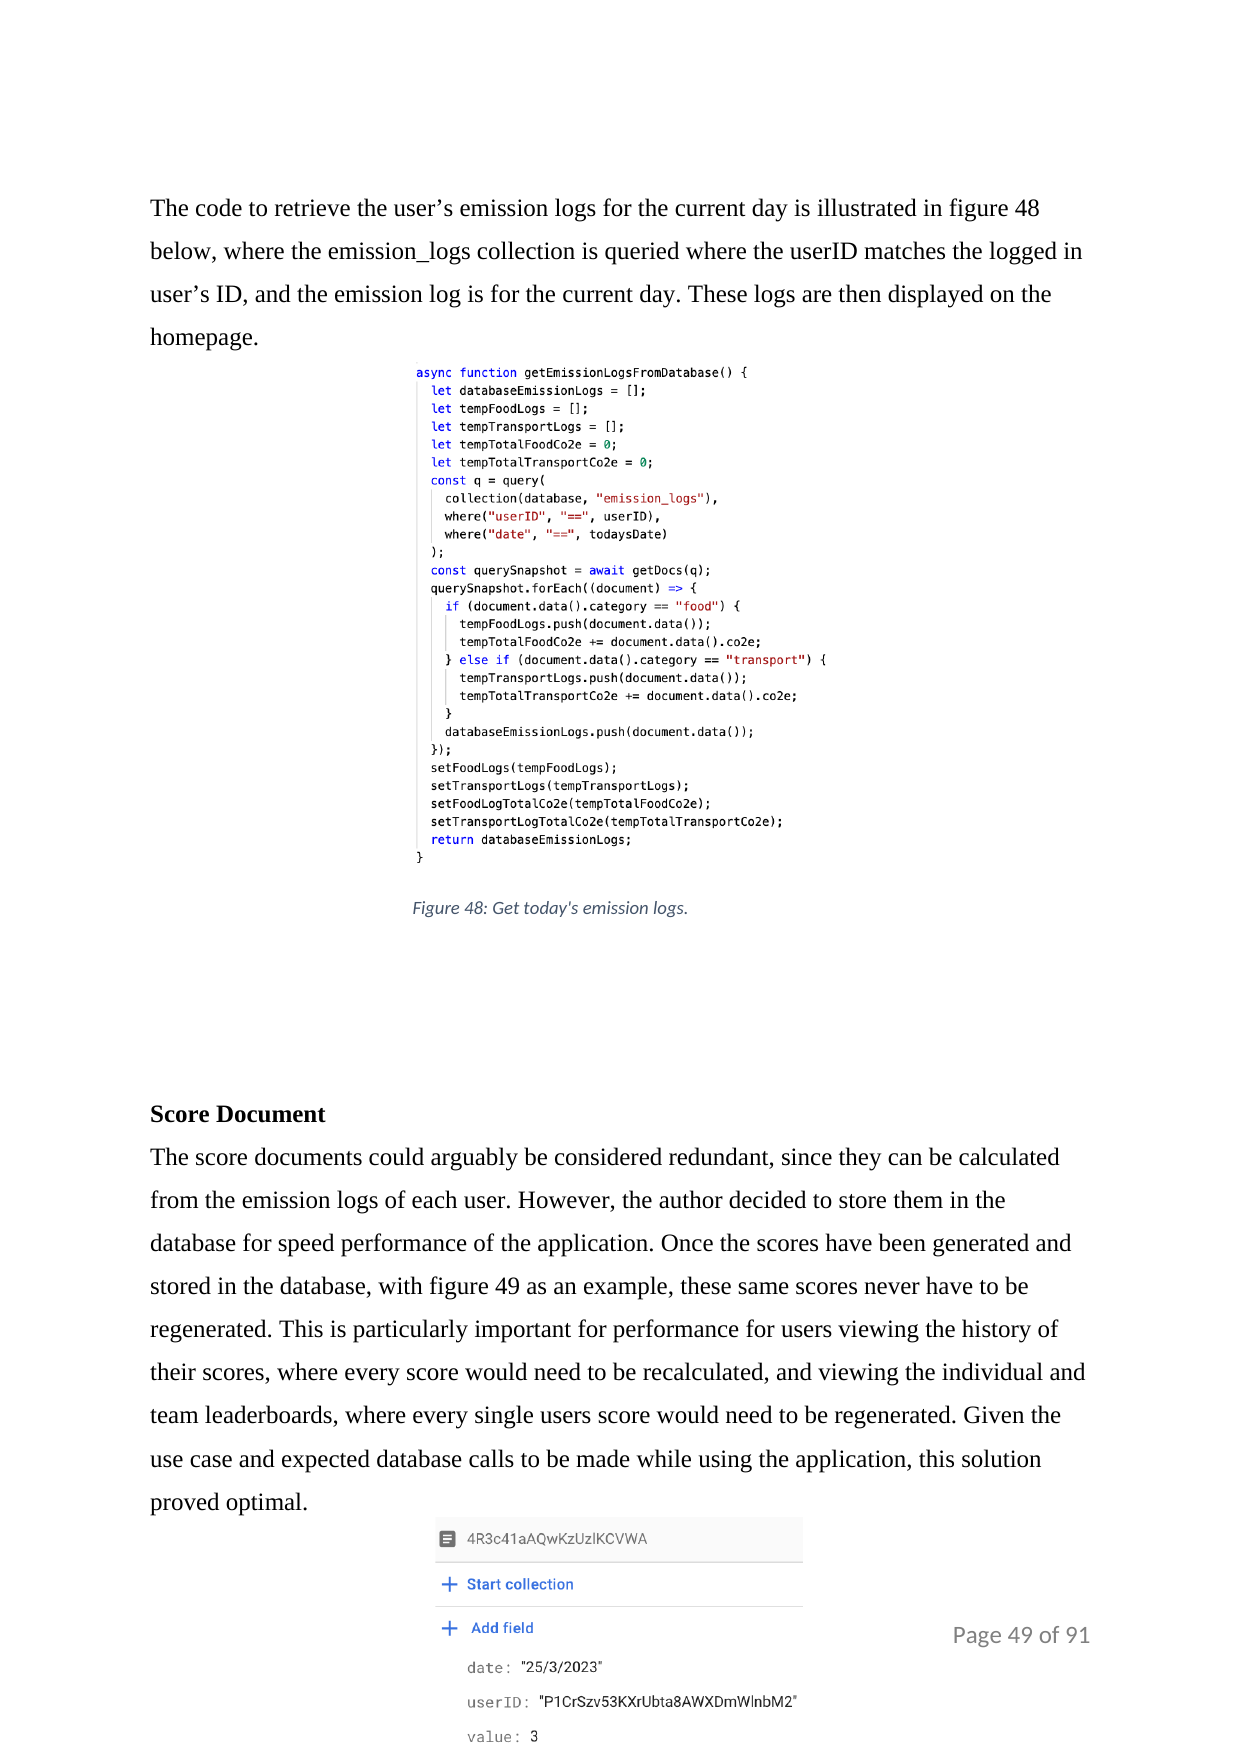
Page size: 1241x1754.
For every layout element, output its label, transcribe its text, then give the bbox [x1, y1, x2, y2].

text The score documents could arguably be considered redundant, since they can be calculated from the emission logs of each user. However, the author decided to store them in the database for speed performance of the application. Once the scores have been generated and stored in the database, with figure 49 as an example, these same scores never have to be regenerated. This is particularly important for performance for users viewing the history of their scores, where every score would need to be recalculated, and viewing the individual and team leaderboards, where every single users score would need to be regenerated. Given the use case and expected database calls to be made while using the application, this solution proved optimal. [150, 1142, 1090, 1516]
text Score Document [150, 1099, 1090, 1127]
picture [412, 362, 825, 866]
picture [434, 1517, 803, 1751]
text The code to retrieve the user’s emission logs for the current day is illustrated in figure 48 below, where the emission_logs collection is queried where the userID matches the logged in user’s ID, and the emission log is for the current day. These logs are then displayed on the homepage. [150, 193, 1090, 351]
